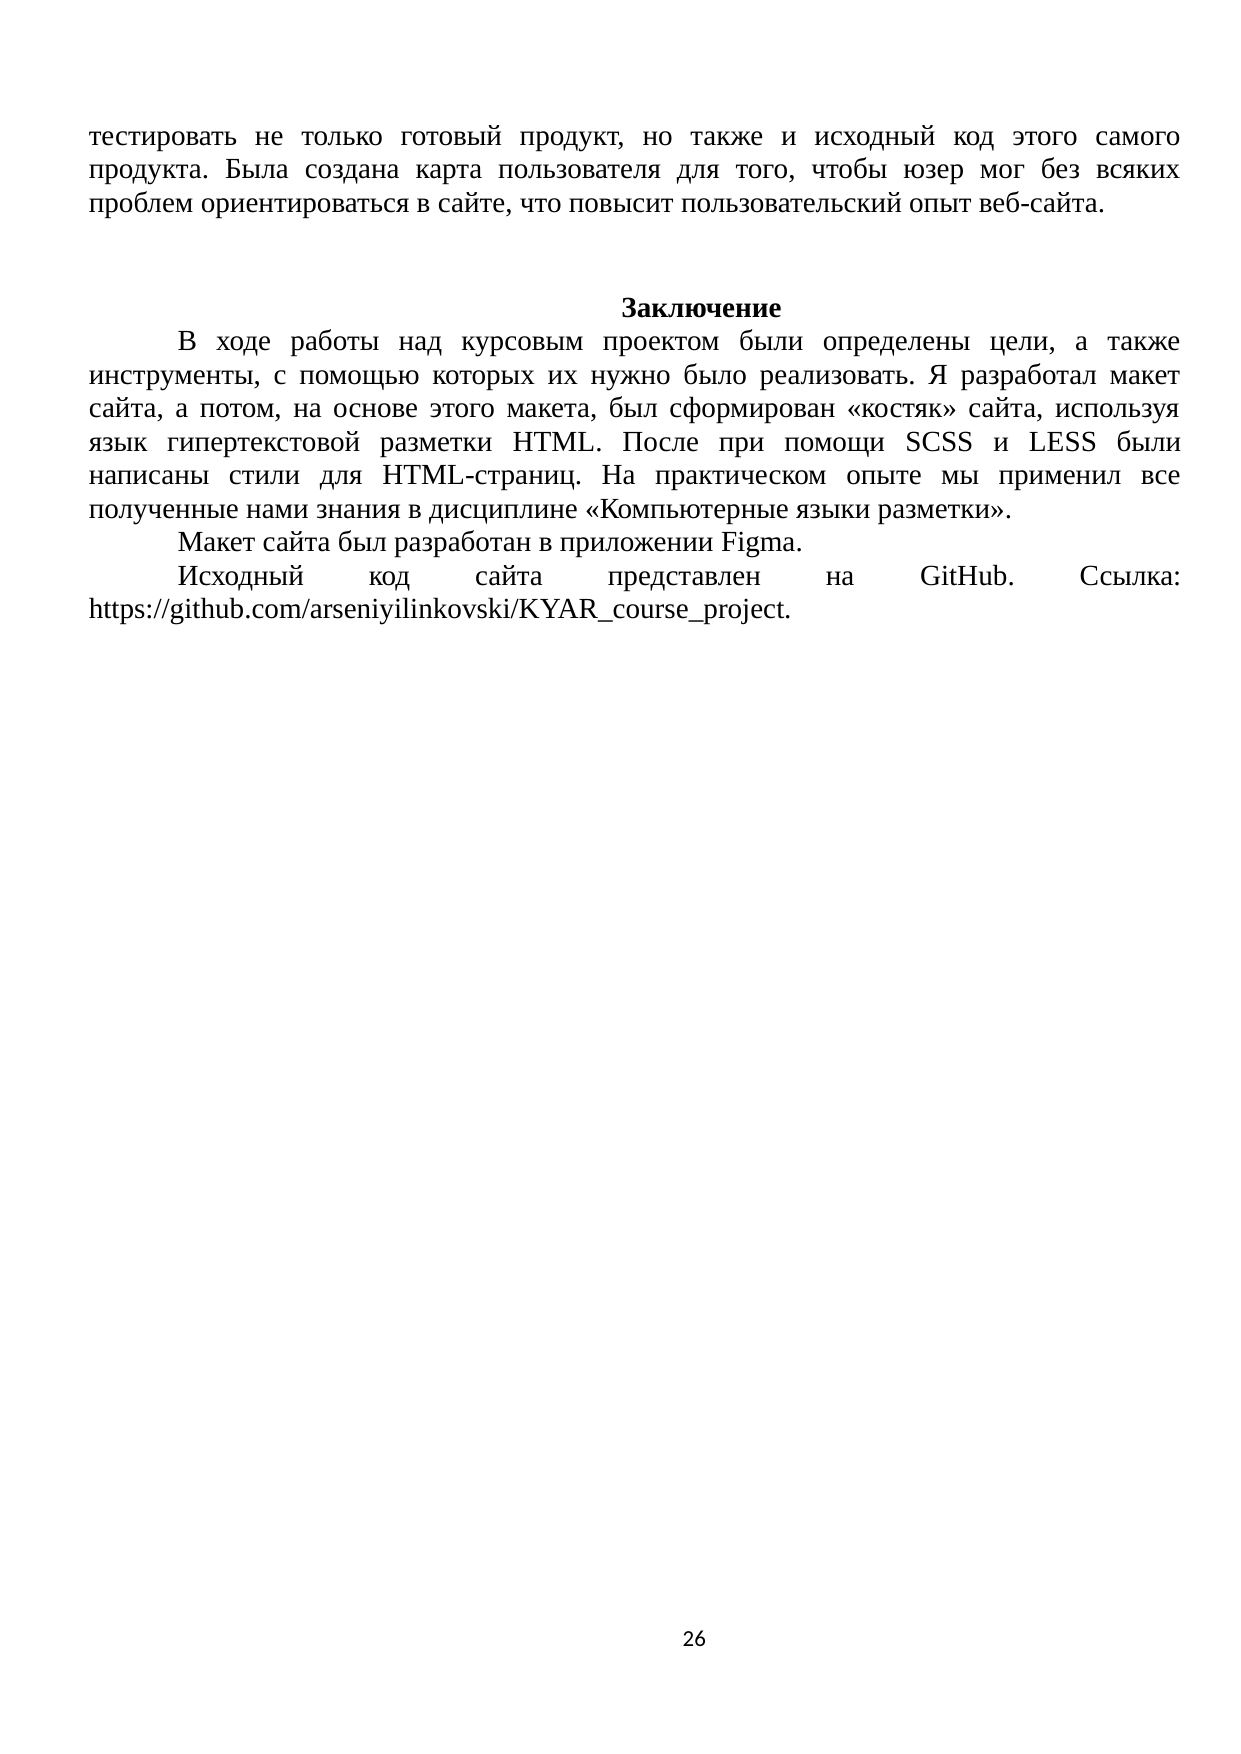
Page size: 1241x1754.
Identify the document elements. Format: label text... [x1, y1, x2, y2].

subtitle Заключение [133, 290, 1181, 323]
text Исходный код сайта представлен на GitHub. Ссылка: https://github.com/arseniyilinkovski/KYAR_course_project. [88, 558, 1181, 625]
text Макет сайта был разработан в приложении Figma. [88, 524, 1181, 558]
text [88, 118, 1181, 219]
text В ходе работы над курсовым проектом были определены цели, а также инструменты, с помощью которых их нужно было реализовать. Я разработал макет сайта, а потом, на основе этого макета, был сформирован «костяк» сайта, используя язык гипертекстовой разметки HTML. После при помощи SCSS и LESS были написаны стили для HTML-страниц. На практическом опыте мы применил все полученные нами знания в дисциплине «Компьютерные языки разметки». [88, 323, 1181, 524]
